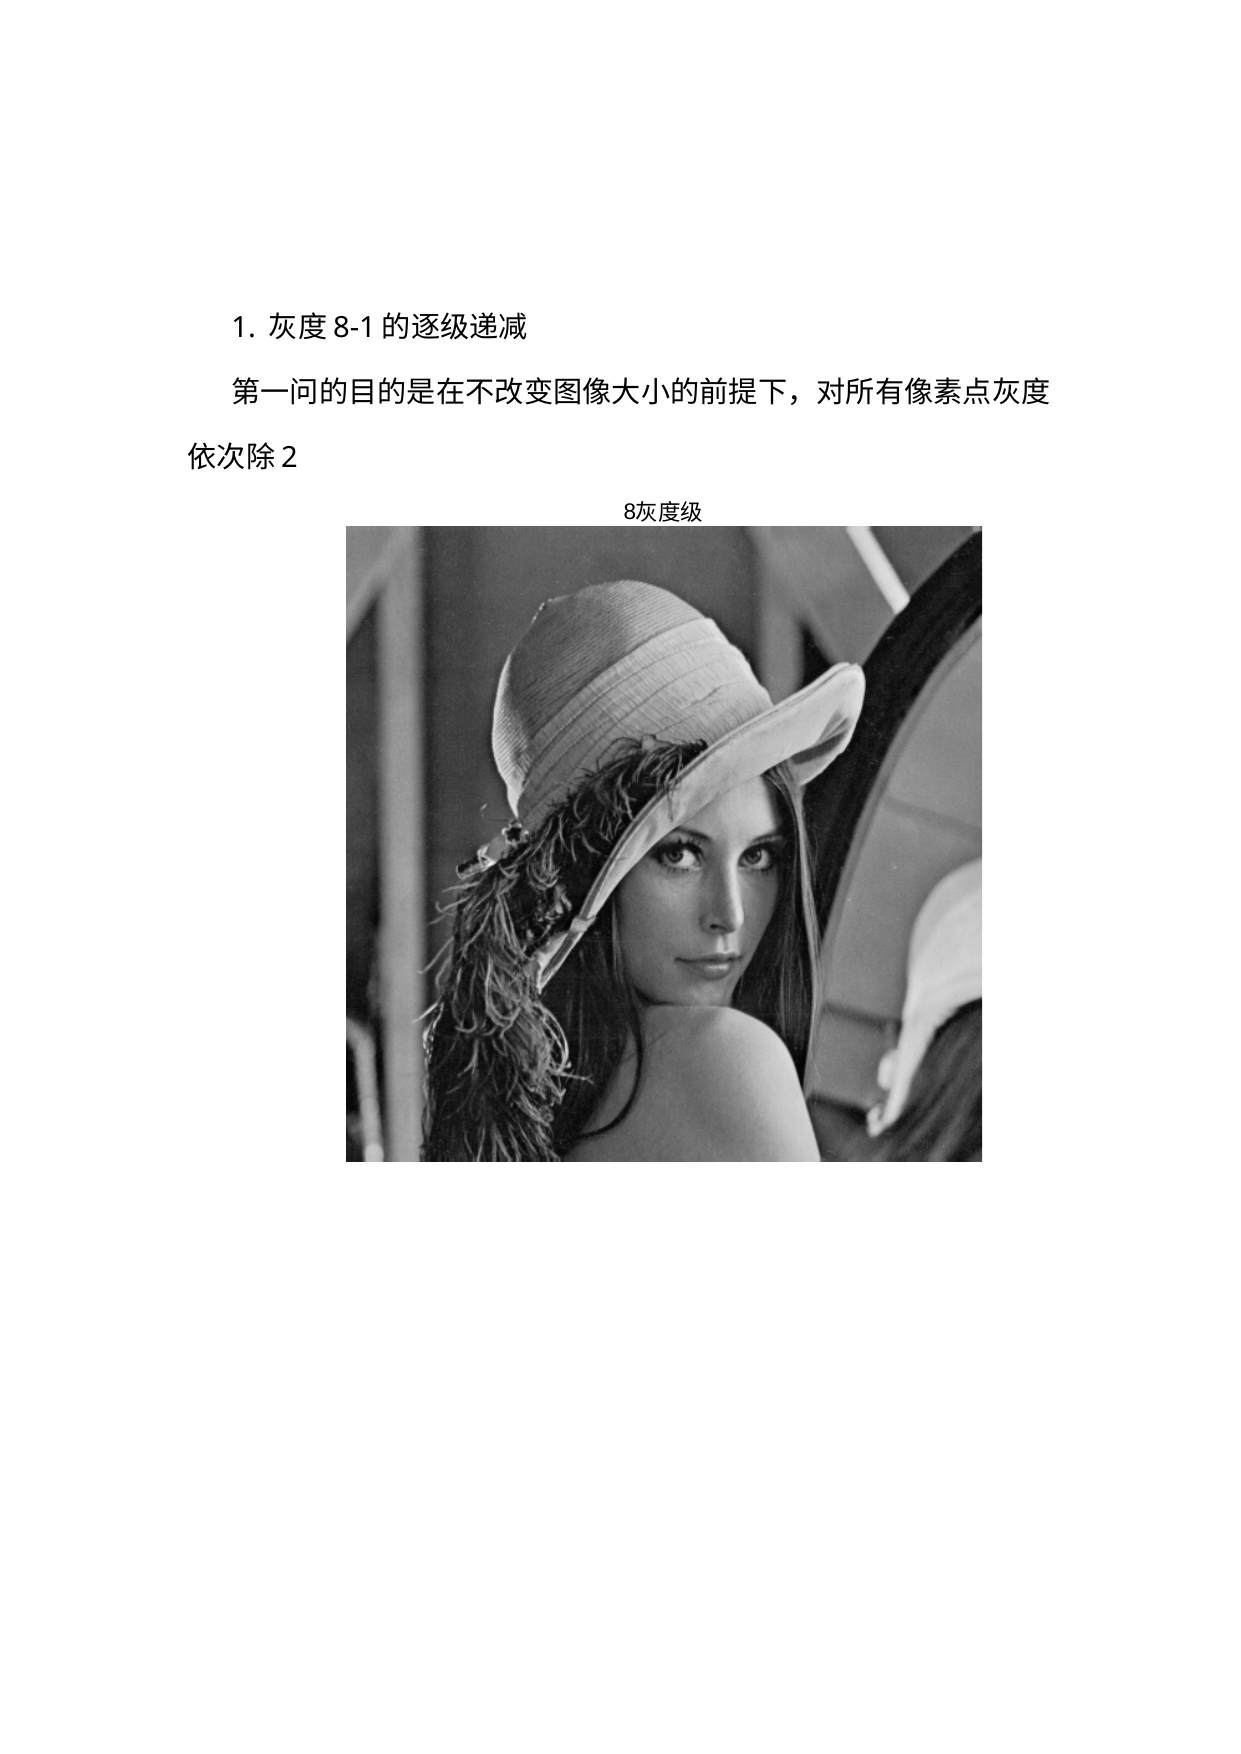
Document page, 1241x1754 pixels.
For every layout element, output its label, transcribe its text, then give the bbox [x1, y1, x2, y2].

text 第一问的目的是在不改变图像大小的前提下，对所有像素点灰度依次除2 [187, 357, 1053, 487]
list 灰度8-1的逐级递减 [231, 292, 1053, 357]
